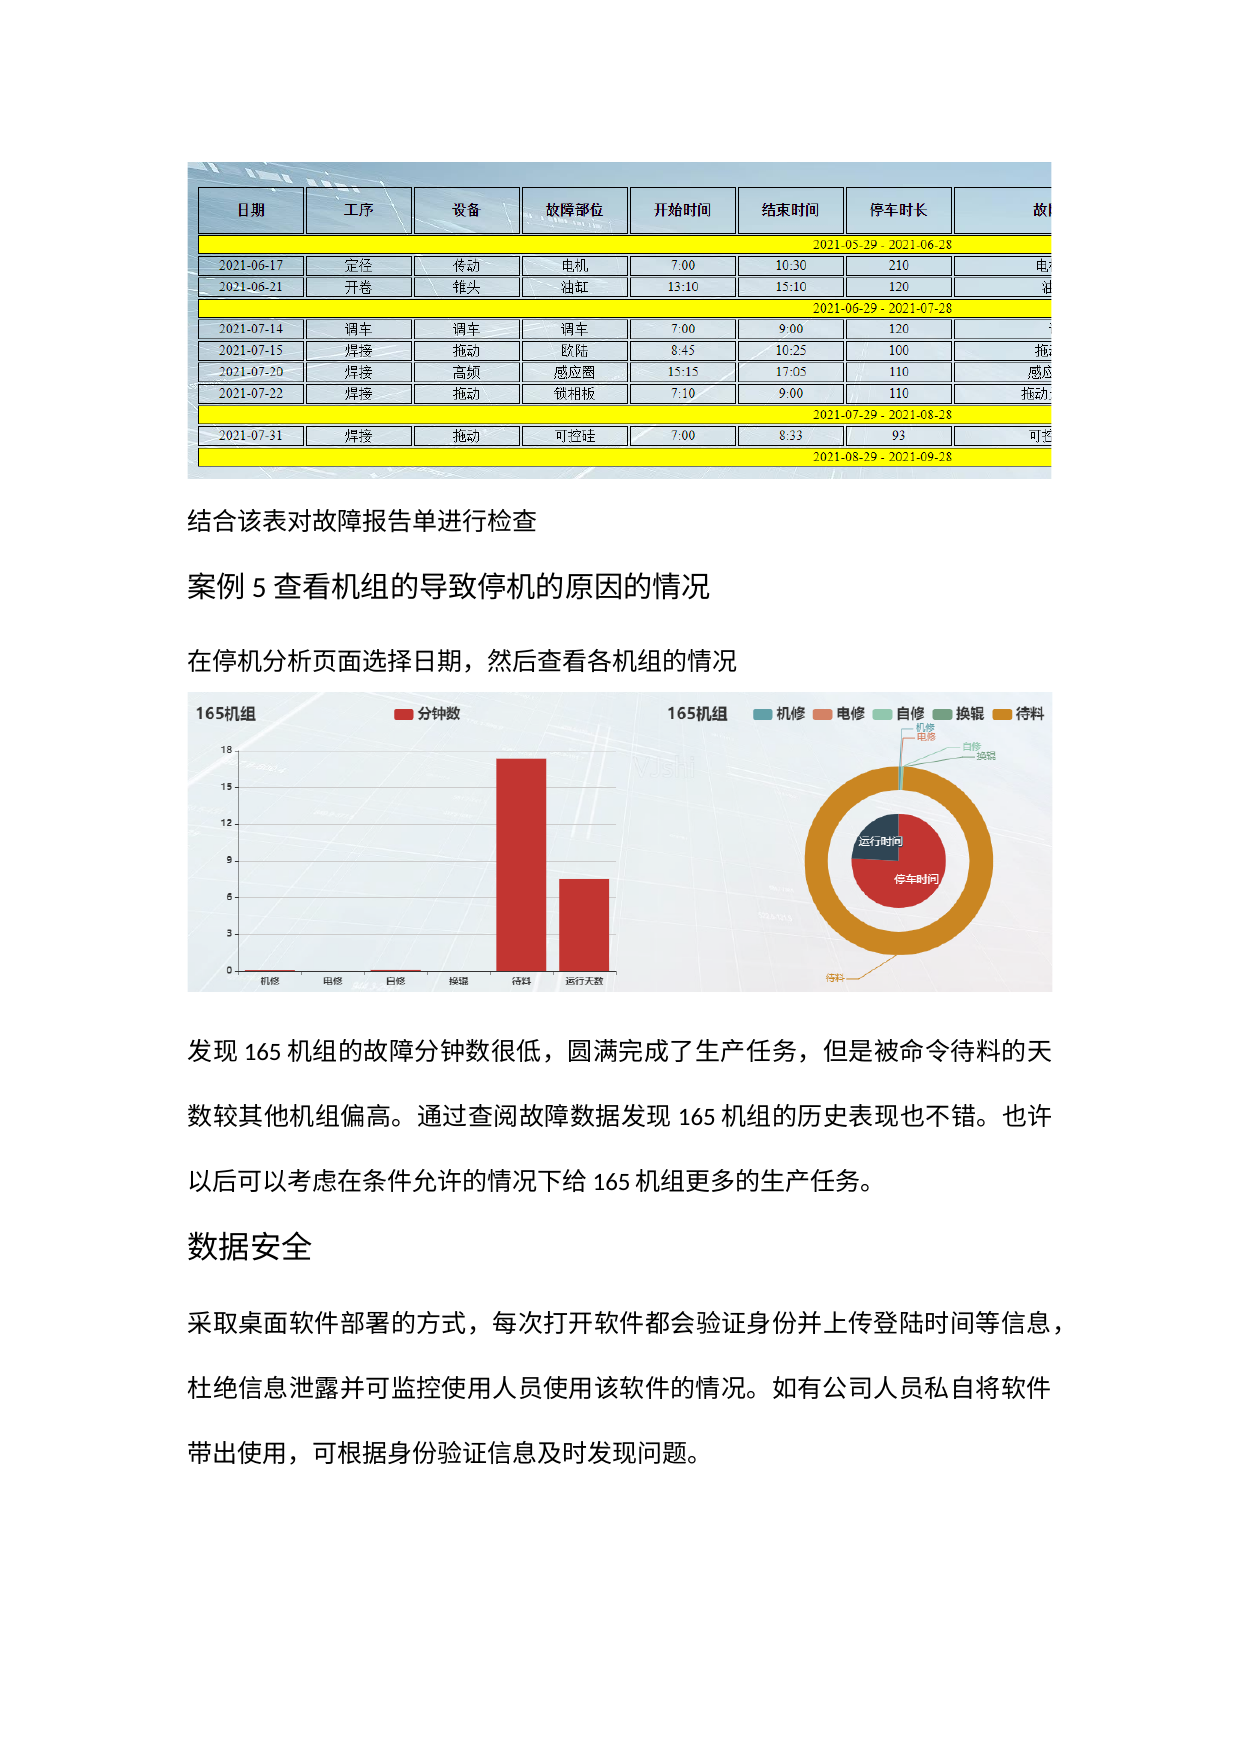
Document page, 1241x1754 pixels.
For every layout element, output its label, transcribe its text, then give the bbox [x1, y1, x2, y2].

subtitle 案例5 查看机组的导致停机的原因的情况 [187, 552, 1053, 617]
text 采取桌面软件部署的方式，每次打开软件都会验证身份并上传登陆时间等信息，杜绝信息泄露并可监控使用人员使用该软件的情况。如有公司人员私自将软件带出使用，可根据身份验证信息及时发现问题。 [187, 1289, 1053, 1484]
subtitle 数据安全 [187, 1212, 1053, 1277]
text 在停机分析页面选择日期，然后查看各机组的情况 [187, 627, 1053, 692]
picture [187, 162, 1052, 479]
picture [187, 692, 1053, 992]
text 发现165机组的故障分钟数很低，圆满完成了生产任务，但是被命令待料的天数较其他机组偏高。通过查阅故障数据发现165机组的历史表现也不错。也许以后可以考虑在条件允许的情况下给165机组更多的生产任务。 [187, 1017, 1053, 1212]
text 结合该表对故障报告单进行检查 [187, 487, 1053, 552]
